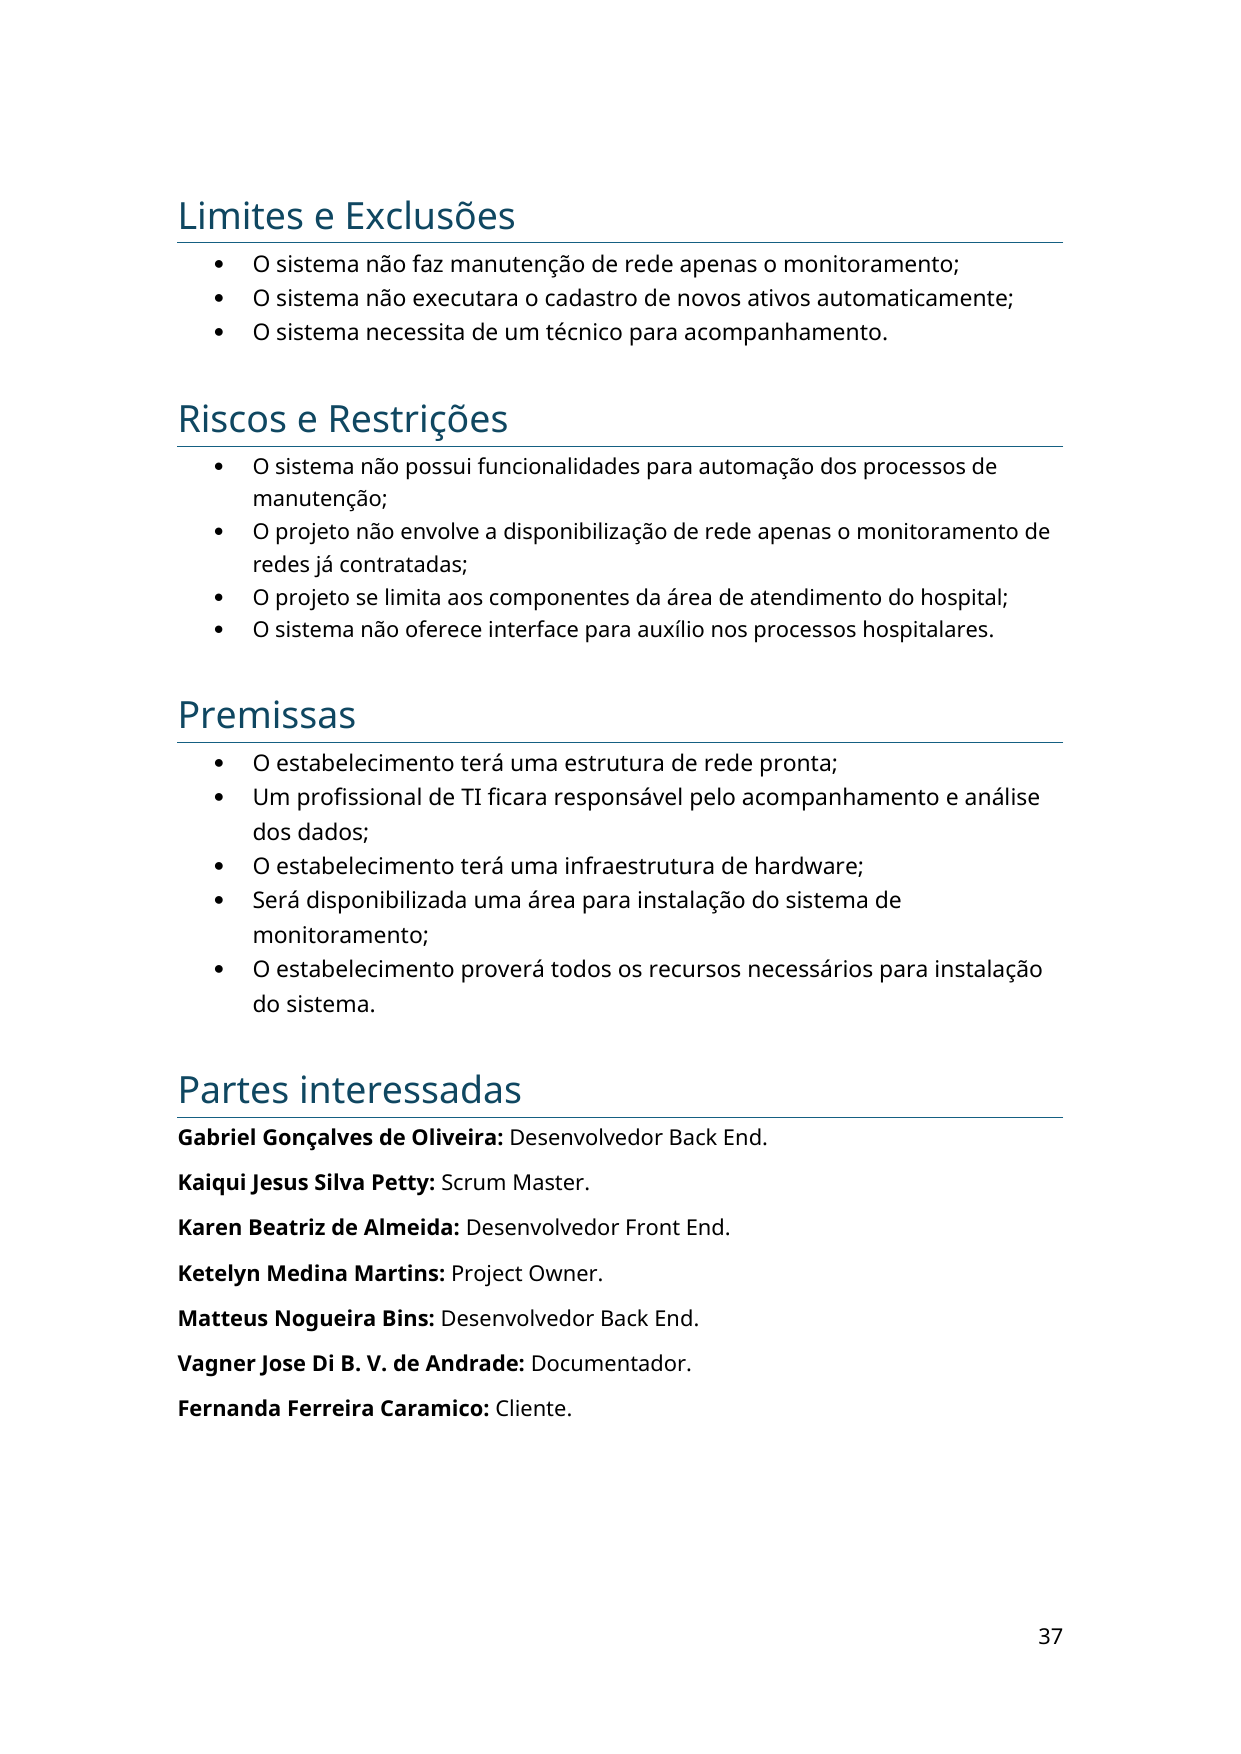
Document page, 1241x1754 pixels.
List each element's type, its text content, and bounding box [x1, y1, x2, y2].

subtitle Partes interessadas [177, 1064, 1063, 1117]
text Matteus Nogueira Bins: Desenvolvedor Back End. [177, 1303, 1063, 1333]
subtitle Premissas [177, 689, 1063, 742]
text Ketelyn Medina Martins: Project Owner. [177, 1258, 1063, 1287]
list Será disponibilizada uma área para instalação do sistema de monitoramento; [215, 884, 1063, 950]
text Gabriel Gonçalves de Oliveira: Desenvolvedor Back End. [177, 1122, 1063, 1152]
list O estabelecimento proverá todos os recursos necessários para instalação do sistema. [215, 953, 1063, 1019]
list O projeto não envolve a disponibilização de rede apenas o monitoramento de redes já contratadas; [215, 516, 1063, 579]
list Um profissional de TI ficara responsável pelo acompanhamento e análise dos dados; [215, 781, 1063, 847]
subtitle Riscos e Restrições [177, 392, 1063, 446]
list O estabelecimento terá uma estrutura de rede pronta; [215, 747, 1063, 778]
list O projeto se limita aos componentes da área de atendimento do hospital; [215, 582, 1063, 611]
list O sistema não possui funcionalidades para automação dos processos de manutenção; [215, 451, 1063, 513]
list O sistema não oferece interface para auxílio nos processos hospitalares. [215, 614, 1063, 644]
text Karen Beatriz de Almeida: Desenvolvedor Front End. [177, 1212, 1063, 1242]
text Kaiqui Jesus Silva Petty: Scrum Master. [177, 1167, 1063, 1197]
text Vagner Jose Di B. V. de Andrade: Documentador. [177, 1348, 1063, 1378]
text Fernanda Ferreira Caramico: Cliente. [177, 1393, 1063, 1423]
list O estabelecimento terá uma infraestrutura de hardware; [215, 850, 1063, 881]
